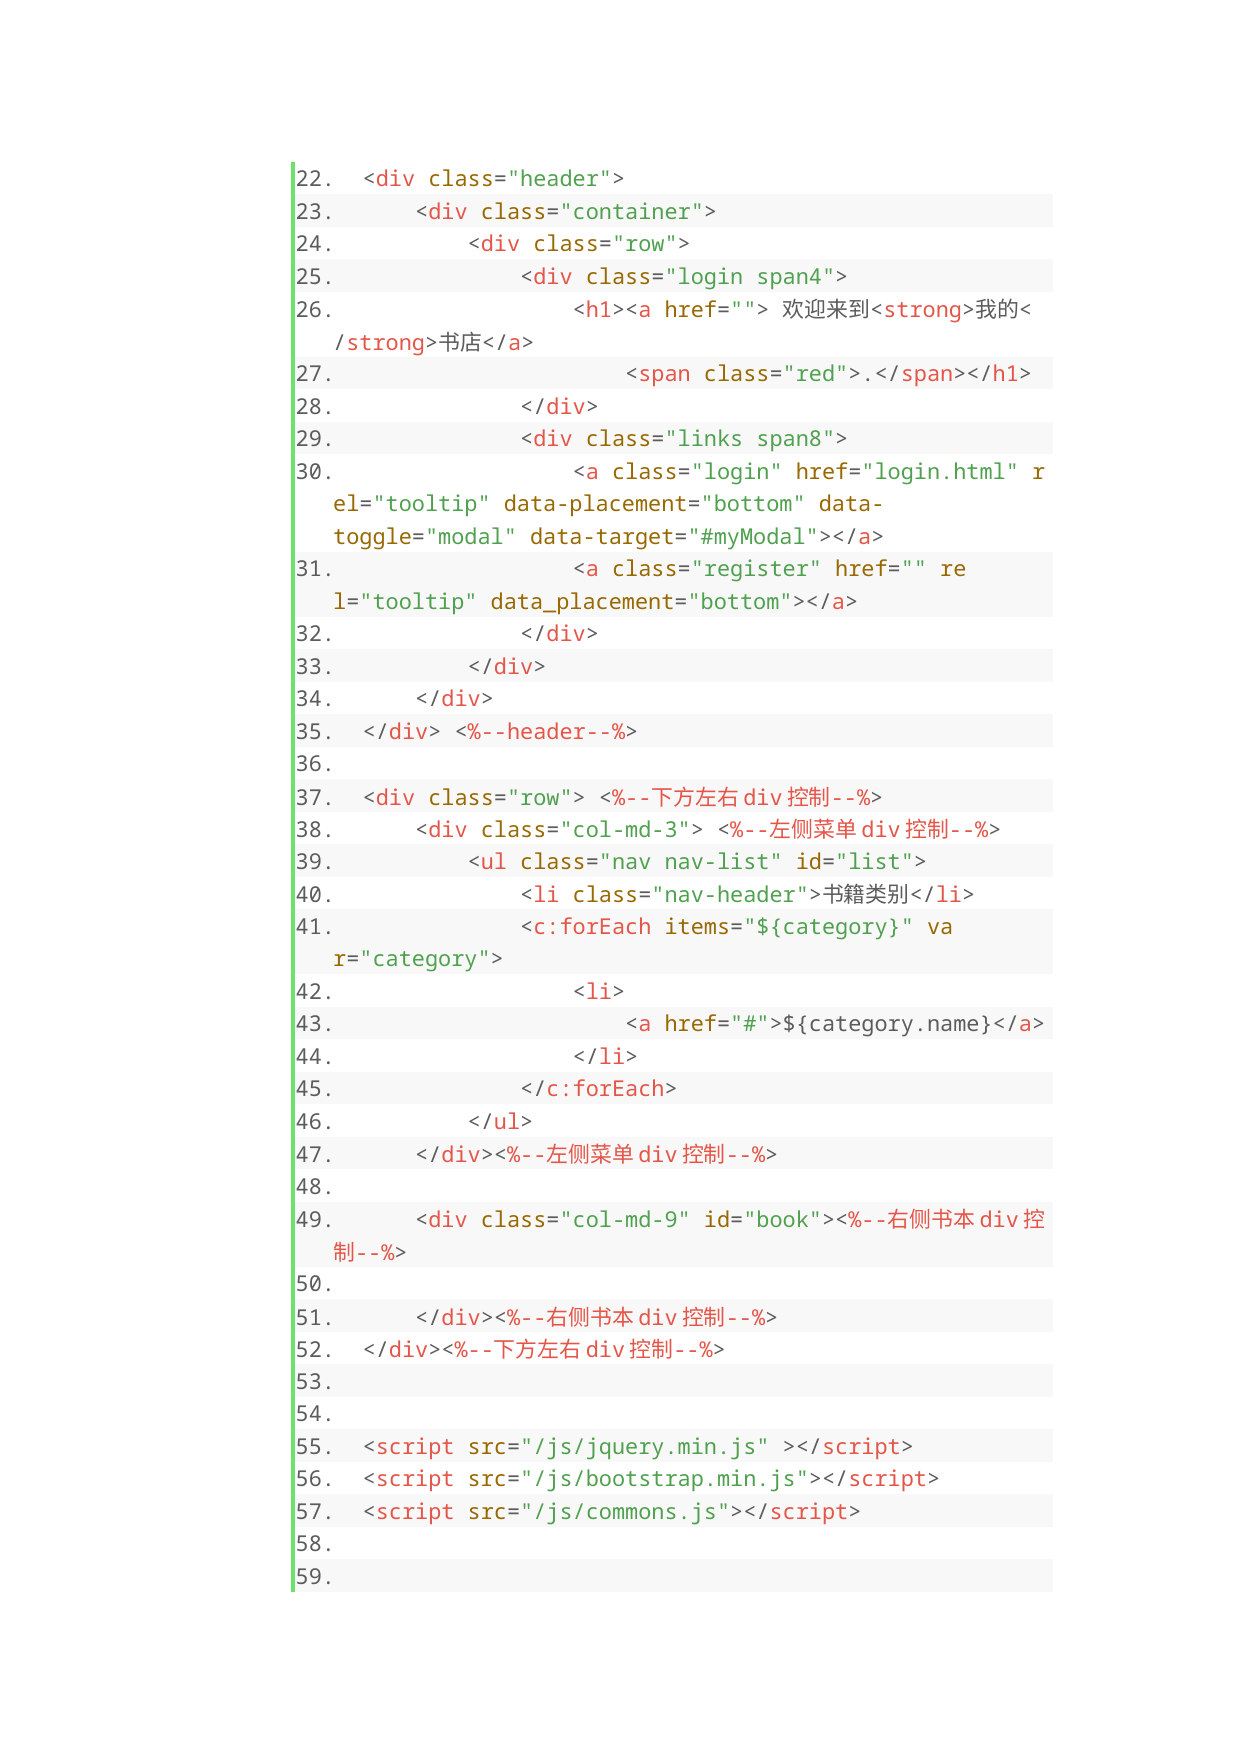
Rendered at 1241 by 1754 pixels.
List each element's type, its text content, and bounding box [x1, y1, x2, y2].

list </div> [295, 649, 1053, 682]
list <div class="row"> <%--下方左右div控制--%> [295, 779, 1053, 812]
list </div><%--右侧书本div控制--%> [295, 1299, 1053, 1332]
list <h1><a href=""> 欢迎来到<strong>我的</strong>书店</a> [295, 292, 1053, 357]
list <div class="row"> [295, 227, 1053, 259]
list </li> [295, 1039, 1053, 1072]
list <c:forEach items="${category}" var="category"> [295, 909, 1053, 974]
list <div class="links span8"> [295, 422, 1053, 454]
list <a class="register" href="" rel="tooltip" data_placement="bottom"></a> [295, 552, 1053, 617]
list <a href="#">${category.name}</a> [295, 1007, 1053, 1039]
list </div><%--左侧菜单div控制--%> [295, 1137, 1053, 1169]
list </div> [295, 682, 1053, 714]
list </ul> [295, 1104, 1053, 1137]
list <script src="/js/jquery.min.js" ></script> [295, 1429, 1053, 1462]
list <div class="login span4"> [295, 259, 1053, 292]
list </div> [295, 617, 1053, 649]
list <script src="/js/bootstrap.min.js"></script> [295, 1462, 1053, 1494]
list <a class="login" href="login.html" rel="tooltip" data-placement="bottom" data-toggle="modal" data-target="#myModal"></a> [295, 454, 1053, 552]
list <span class="red">.</span></h1> [295, 357, 1053, 389]
list </div> <%--header--%> [295, 714, 1053, 747]
list <div class="container"> [295, 194, 1053, 227]
list <ul class="nav nav-list" id="list"> [295, 844, 1053, 877]
list <div class="header"> [295, 162, 1053, 194]
list <div class="col-md-3"> <%--左侧菜单div控制--%> [295, 812, 1053, 844]
list </div><%--下方左右div控制--%> [295, 1332, 1053, 1364]
list <li> [295, 974, 1053, 1007]
list <li class="nav-header">书籍类别</li> [295, 877, 1053, 909]
list <div class="col-md-9" id="book"><%--右侧书本div控制--%> [295, 1202, 1053, 1267]
list <script src="/js/commons.js"></script> [295, 1494, 1053, 1527]
list </div> [295, 389, 1053, 422]
list </c:forEach> [295, 1072, 1053, 1104]
